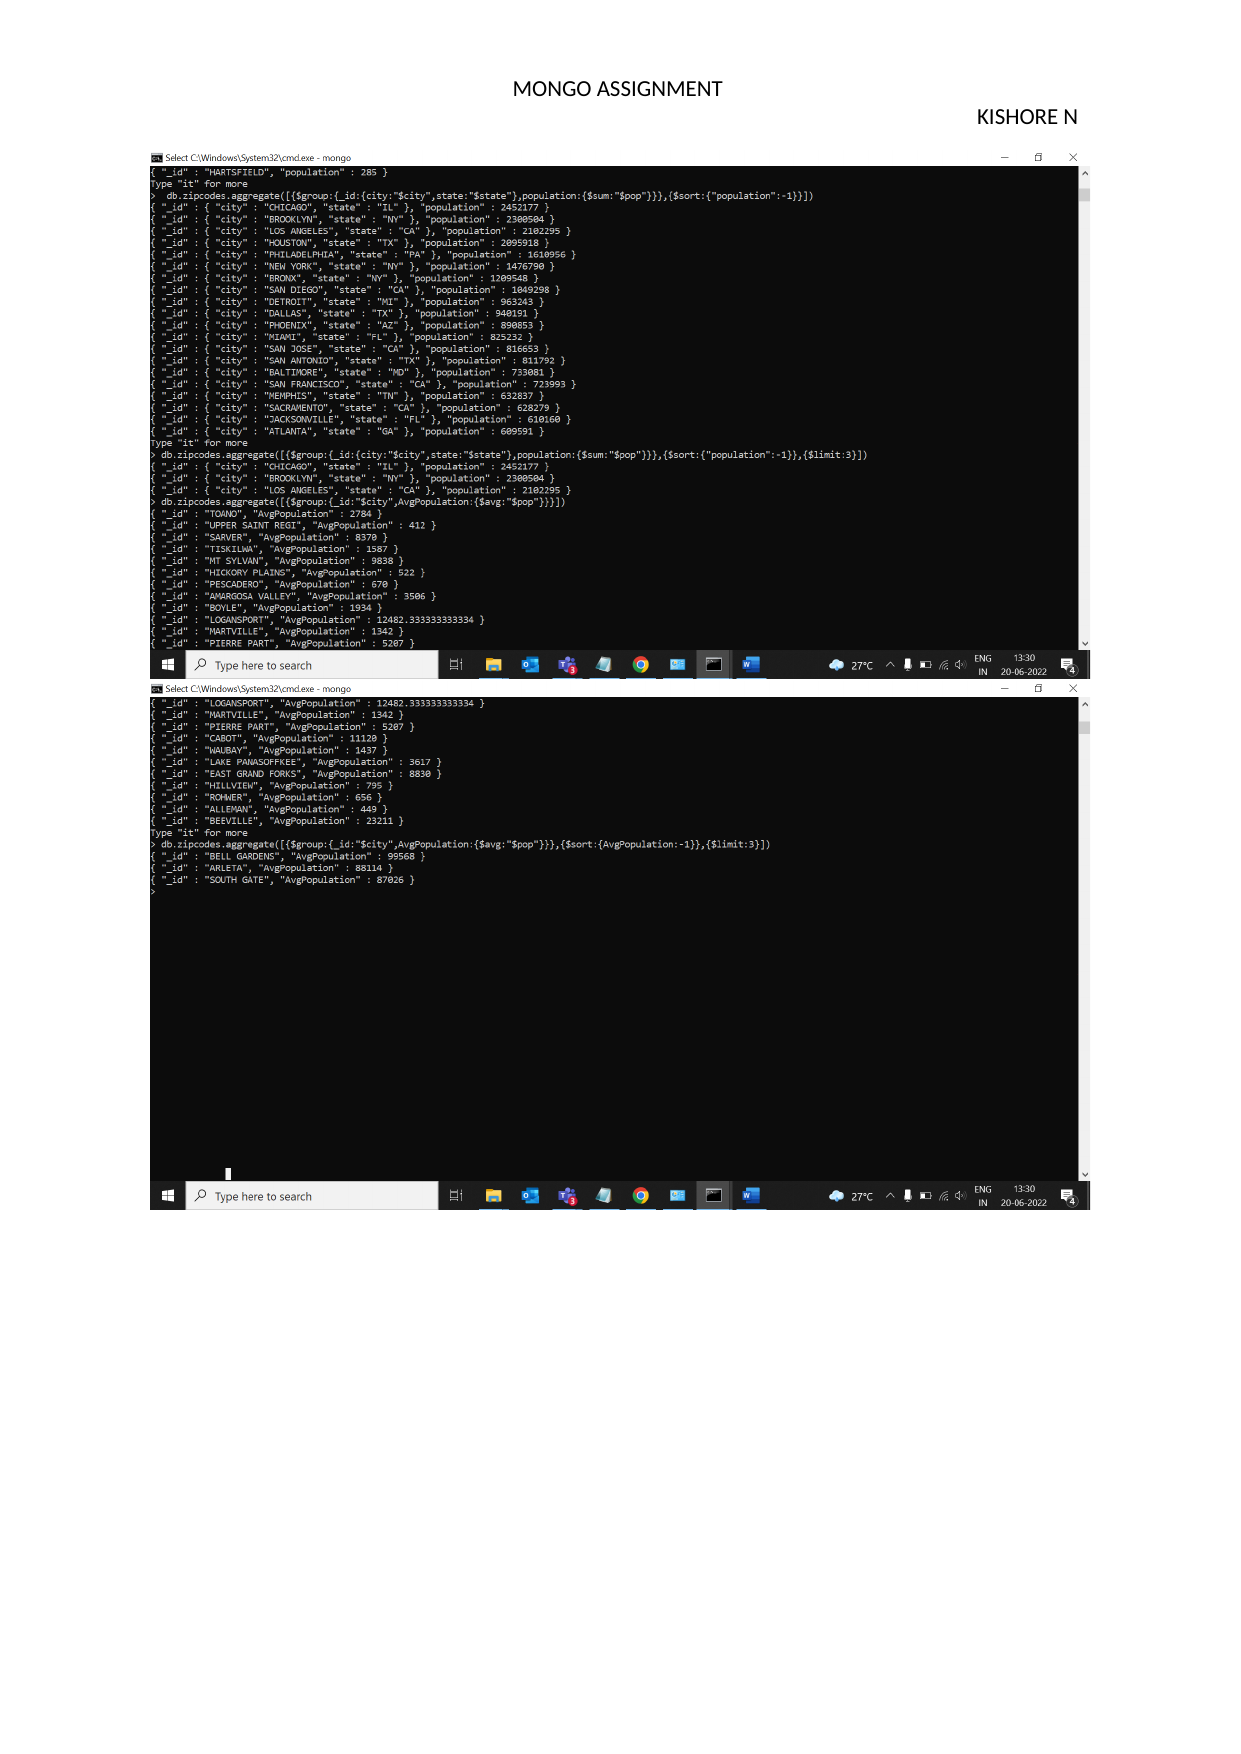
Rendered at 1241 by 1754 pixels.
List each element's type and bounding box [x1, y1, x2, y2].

picture [150, 681, 1091, 1210]
picture [150, 150, 1091, 679]
